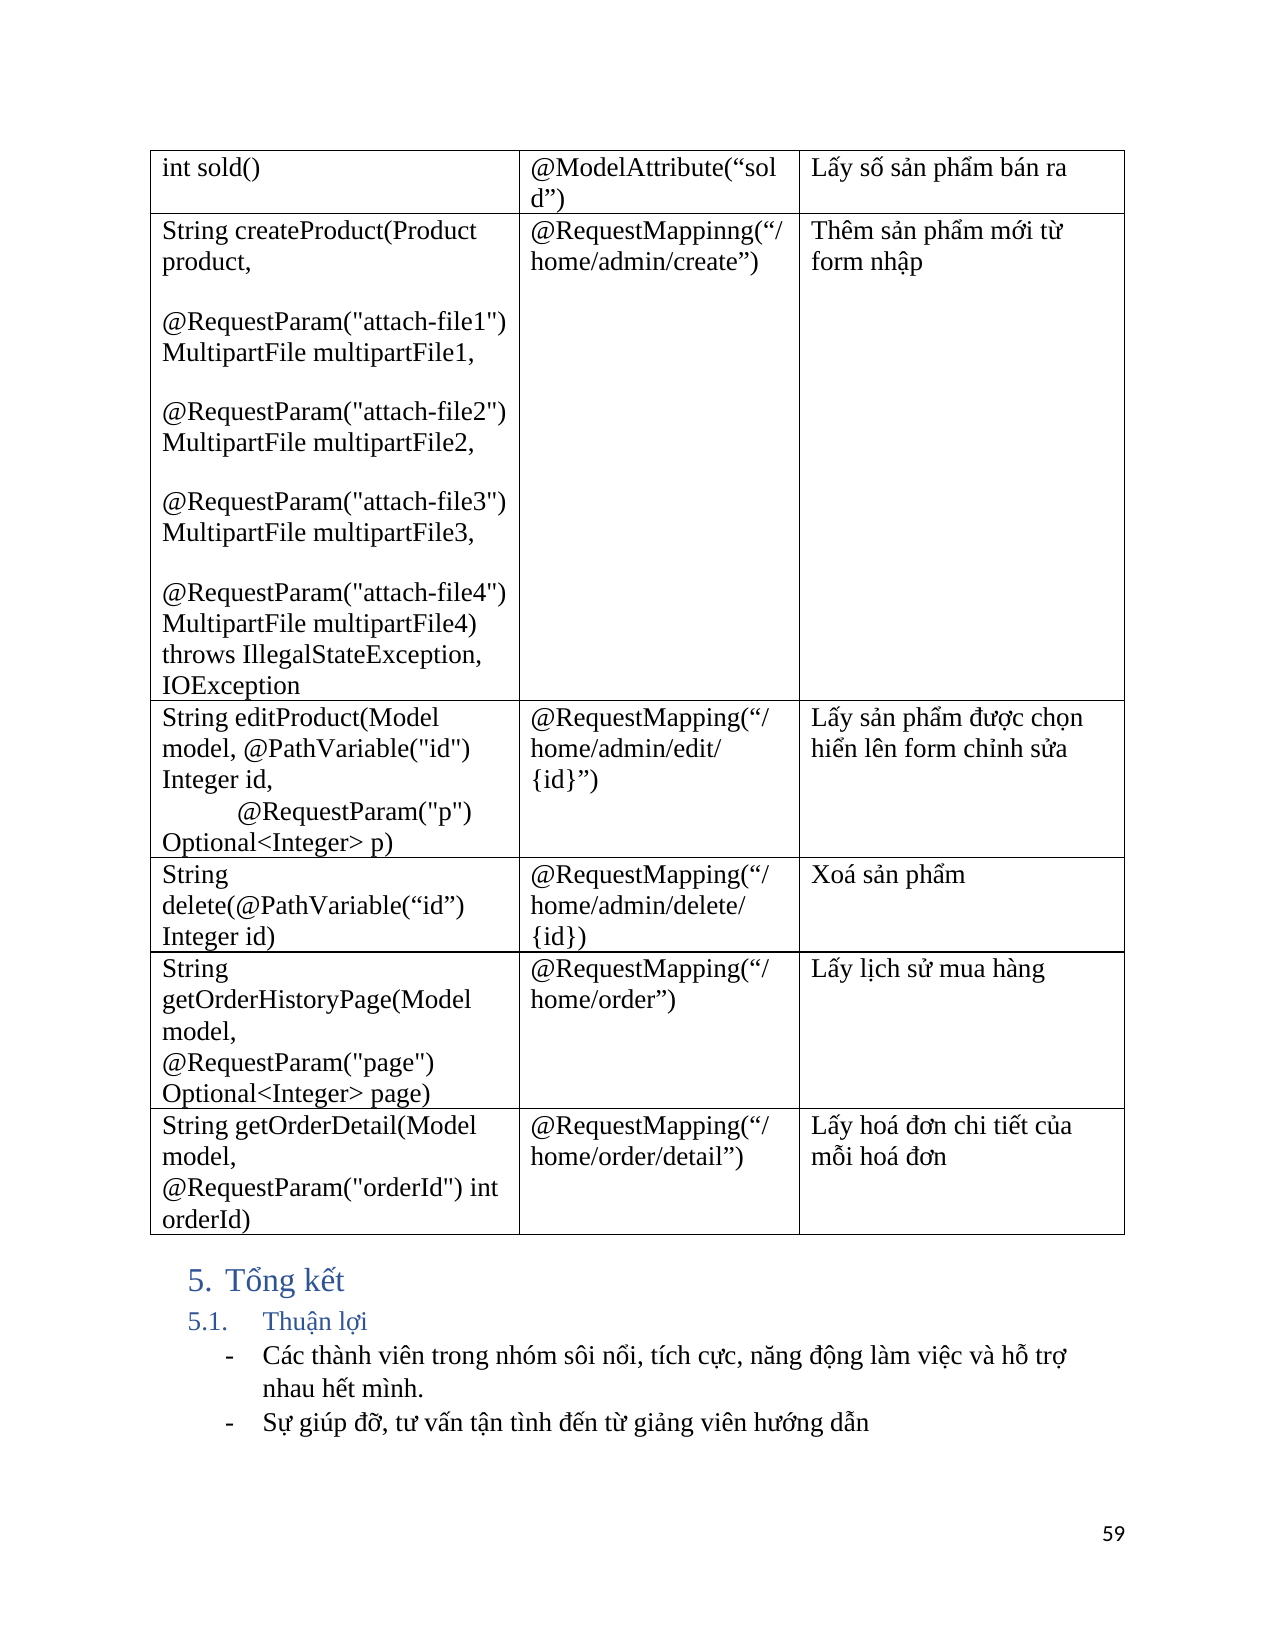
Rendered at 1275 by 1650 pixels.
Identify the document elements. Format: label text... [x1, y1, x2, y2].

table_cell @RequestMappinng(“/home/admin/create”) [520, 214, 799, 700]
table_cell @RequestMapping(“/home/order”) [520, 953, 799, 1108]
table_cell Lấy hoá đơn chi tiết của mỗi hoá đơn [800, 1109, 1124, 1234]
list Sự giúp đỡ, tư vấn tận tình đến từ giảng viên hướng dẫn [225, 1406, 1125, 1437]
table_cell String getOrderHistoryPage(Model model, @RequestParam("page") Optional<Integer> page) [228, 953, 519, 1108]
table_cell String createProduct(Product product, @RequestParam("attach-file1") MultipartFile multipartFile1, @RequestParam("attach-file2") MultipartFile multipartFile2, @RequestParam("attach-file3") MultipartFile multipartFile3, @RequestParam("attach-file4") MultipartFile multipartFile4) throws IllegalStateException, IOException [151, 214, 519, 700]
table_cell Lấy lịch sử mua hàng [800, 953, 1124, 1108]
table_cell @RequestMapping(“/home/admin/delete/{id}) [520, 858, 799, 951]
subtitle Thuận lợi [187, 1305, 1125, 1337]
table_cell String getOrderDetail(Model model, @RequestParam("orderId") int orderId) [236, 1109, 519, 1234]
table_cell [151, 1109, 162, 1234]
table_cell Lấy số sản phẩm bán ra [800, 151, 1124, 213]
table_cell String editProduct(Model model, @PathVariable("id") Integer id, @RequestParam("p") Optional<Integer> p) [151, 701, 519, 857]
table_cell @RequestMapping(“/home/admin/edit/{id}”) [520, 701, 799, 857]
table_cell String delete(@PathVariable(“id”) Integer id) [151, 858, 519, 951]
table_cell int sold() [151, 151, 519, 213]
table_cell @ModelAttribute(“sold”) [520, 151, 799, 213]
table_cell Thêm sản phẩm mới từ form nhập [800, 214, 1124, 700]
subtitle Tổng kết [187, 1260, 1125, 1298]
table_cell Lấy sản phẩm được chọn hiển lên form chỉnh sửa [800, 701, 1124, 857]
table_cell @RequestMapping(“/home/order/detail”) [520, 1109, 799, 1234]
table_cell Xoá sản phẩm [800, 858, 1124, 951]
list Các thành viên trong nhóm sôi nổi, tích cực, năng động làm việc và hỗ trợ nhau hết mình. [225, 1339, 1125, 1404]
